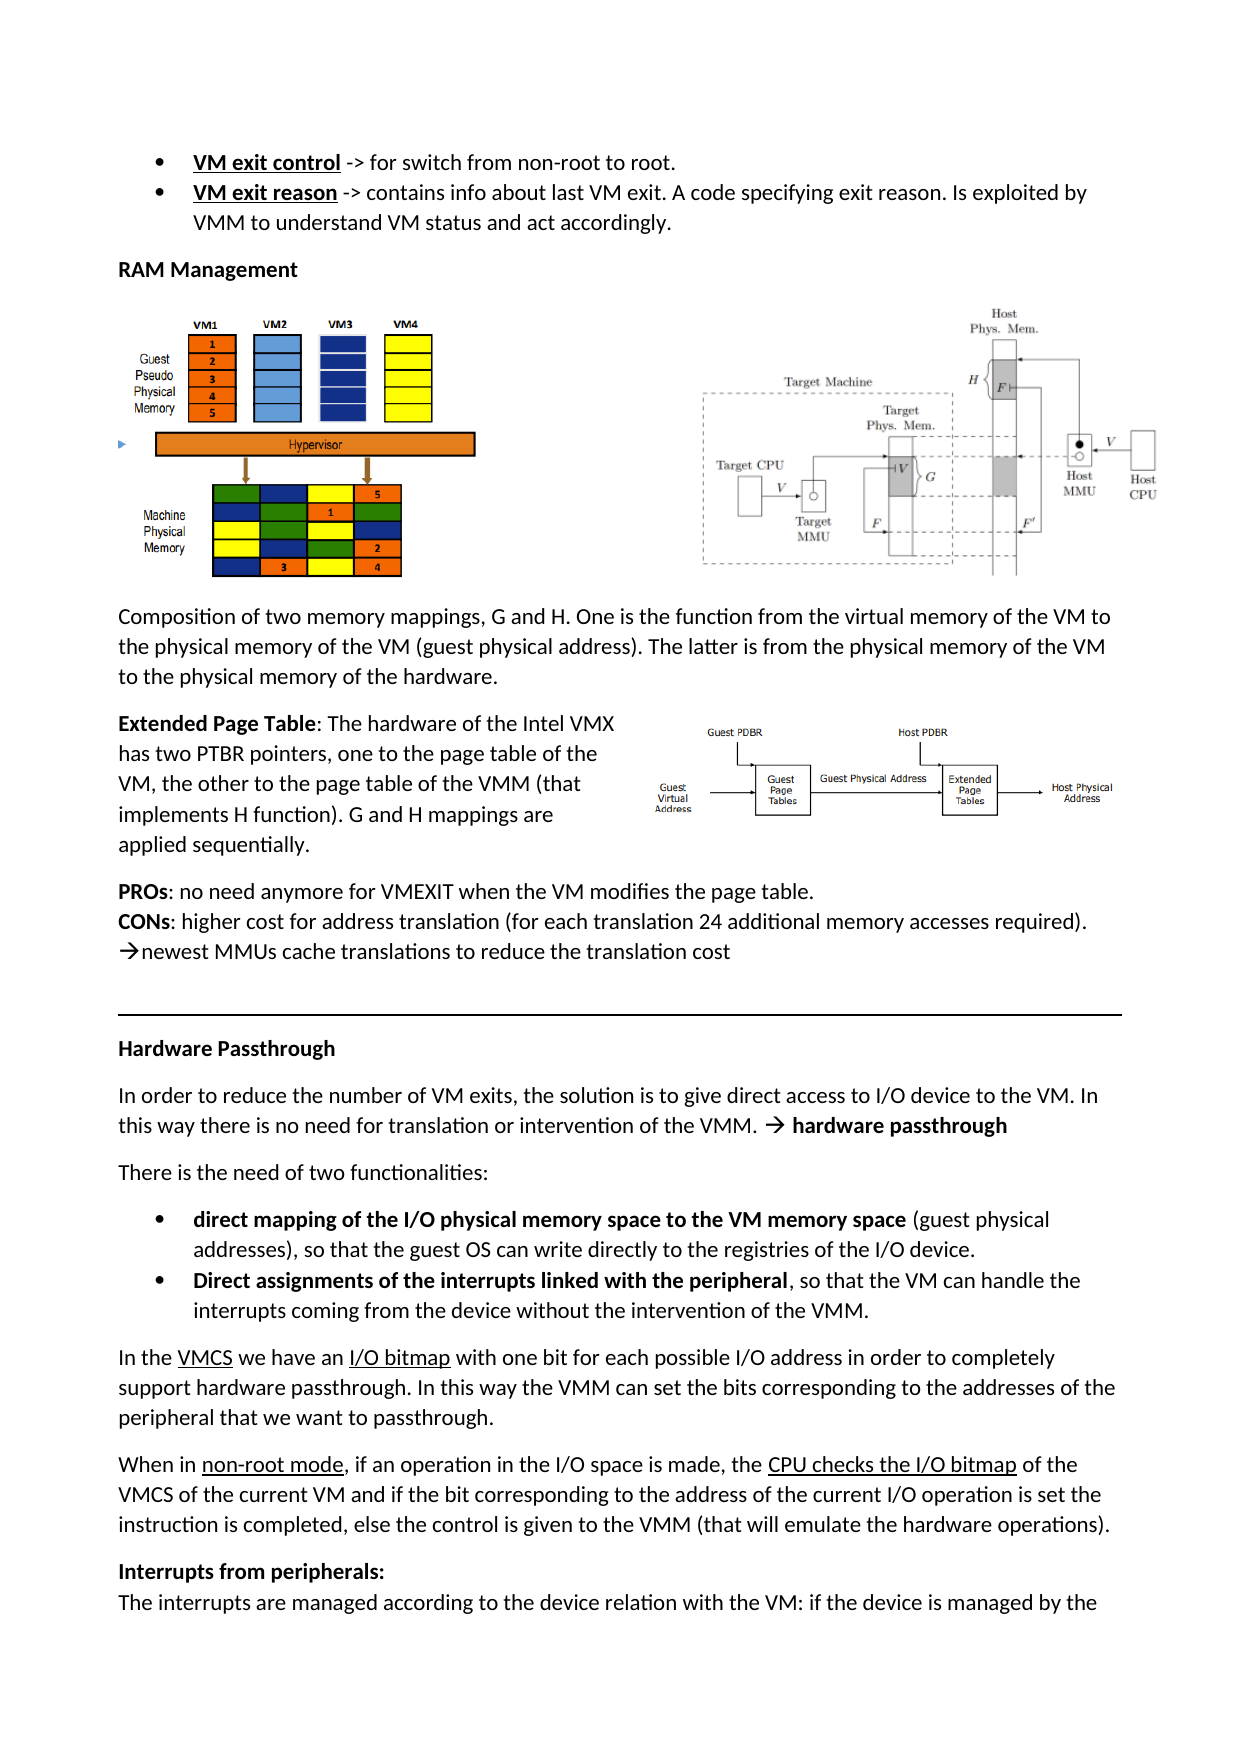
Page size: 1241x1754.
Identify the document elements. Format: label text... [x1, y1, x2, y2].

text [118, 1557, 1122, 1616]
text In order to reduce the number of VM exits, the solution is to give direct access to I/O device to the VM. In this way there is no need for translation or intervention of the VMM. hardware passthrough [118, 1081, 1122, 1140]
text PROs: no need anymore for VMEXIT when the VM modifies the page table. CONs: higher cost for address translation (for each translation 24 additional memory accesses required). newest MMUs cache translations to reduce the translation cost [118, 877, 1122, 965]
picture [118, 301, 486, 583]
picture [695, 302, 1163, 579]
list Direct assignments of the interrupts linked with the peripheral, so that the VM can handle the interrupts coming from the device without the intervention of the VMM. [156, 1266, 1122, 1324]
text Composition of two memory mappings, G and H. One is the function from the virtual memory of the VM to the physical memory of the VM (guest physical address). The latter is from the physical memory of the VM to the physical memory of the hardware. [118, 602, 1122, 690]
list VM exit control -> for switch from non-root to root. [156, 148, 1122, 176]
list direct mapping of the I/O physical memory space to the VM memory space (guest physical addresses), so that the guest OS can write directly to the registries of the I/O device. [156, 1205, 1122, 1264]
text RAM Management [118, 255, 1122, 283]
text In the VMCS we have an I/O bitmap with one bit for each possible I/O address in order to completely support hardware passthrough. In this way the VMM can set the bits corresponding to the addresses of the peripheral that we want to passthrough. [118, 1343, 1122, 1431]
picture [647, 710, 1123, 821]
text When in non-root mode, if an operation in the I/O space is made, the CPU checks the I/O bitmap of the VMCS of the current VM and if the bit corresponding to the address of the current I/O operation is set the instruction is completed, else the control is given to the VMM (that will emulate the hardware operations). [118, 1450, 1122, 1539]
text Hardware Passthrough [118, 1034, 1122, 1063]
text There is the need of two functionalities: [118, 1158, 1122, 1187]
list VM exit reason -> contains info about last VM exit. A code specifying exit reason. Is exploited by VMM to understand VM status and act accordingly. [156, 178, 1122, 236]
